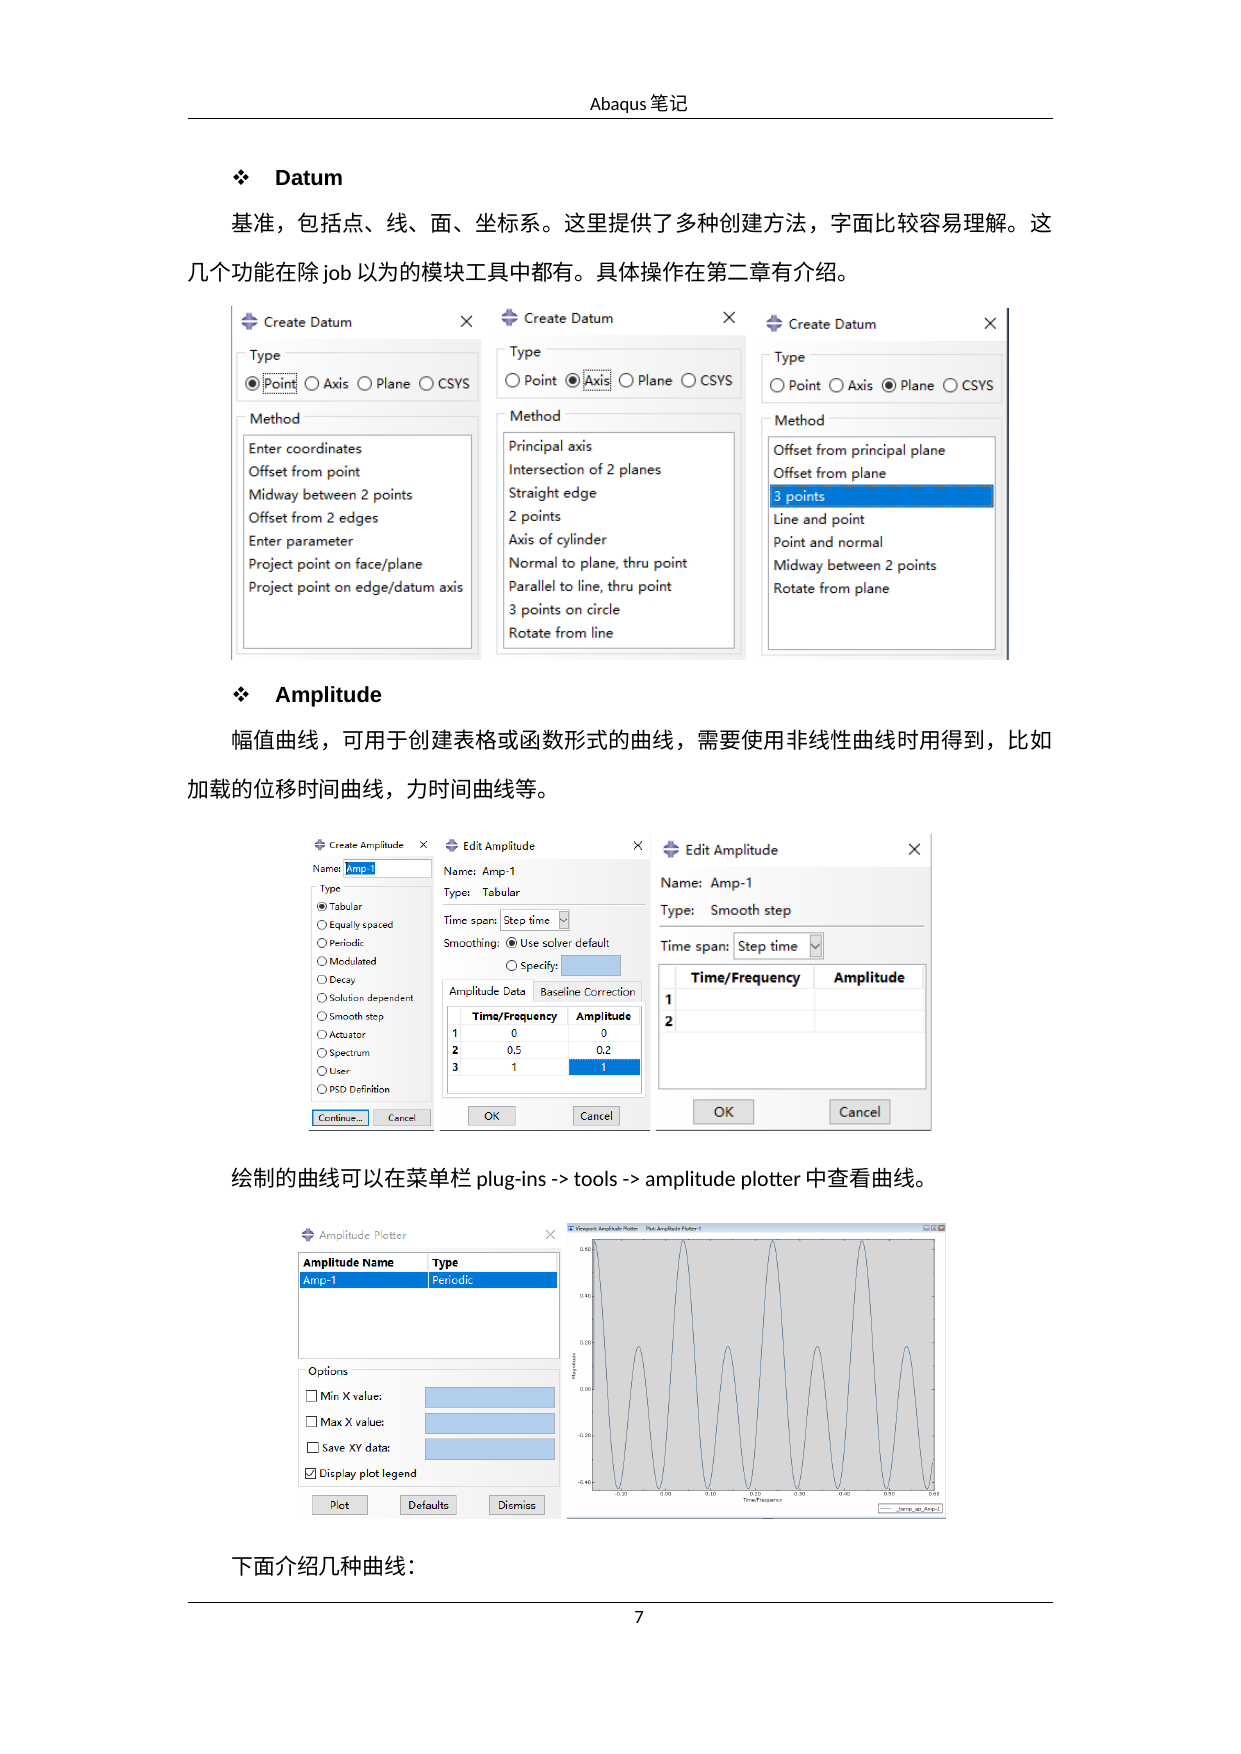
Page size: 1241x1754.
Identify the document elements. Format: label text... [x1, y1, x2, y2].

picture [757, 308, 1009, 660]
picture [566, 1223, 946, 1519]
text 幅值曲线，可用于创建表格或函数形式的曲线，需要使用非线性曲线时用得到，比如加载的位移时间曲线，力时间曲线等。 [187, 723, 1053, 804]
picture [294, 1223, 562, 1519]
text 基准，包括点、线、面、坐标系。这里提供了多种创建方法，字面比较容易理解。这几个功能在除job以为的模块工具中都有。具体操作在第二章有介绍。 [187, 206, 1053, 287]
picture [655, 834, 932, 1131]
text 绘制的曲线可以在菜单栏plug-ins -> tools -> amplitude plotter中查看曲线。 [187, 1160, 1053, 1193]
text 下面介绍几种曲线： [187, 1549, 1053, 1581]
picture [492, 303, 746, 660]
picture [231, 306, 482, 660]
subtitle Amplitude [231, 678, 1053, 710]
picture [308, 834, 434, 1131]
picture [439, 834, 650, 1131]
subtitle Datum [231, 161, 1053, 193]
